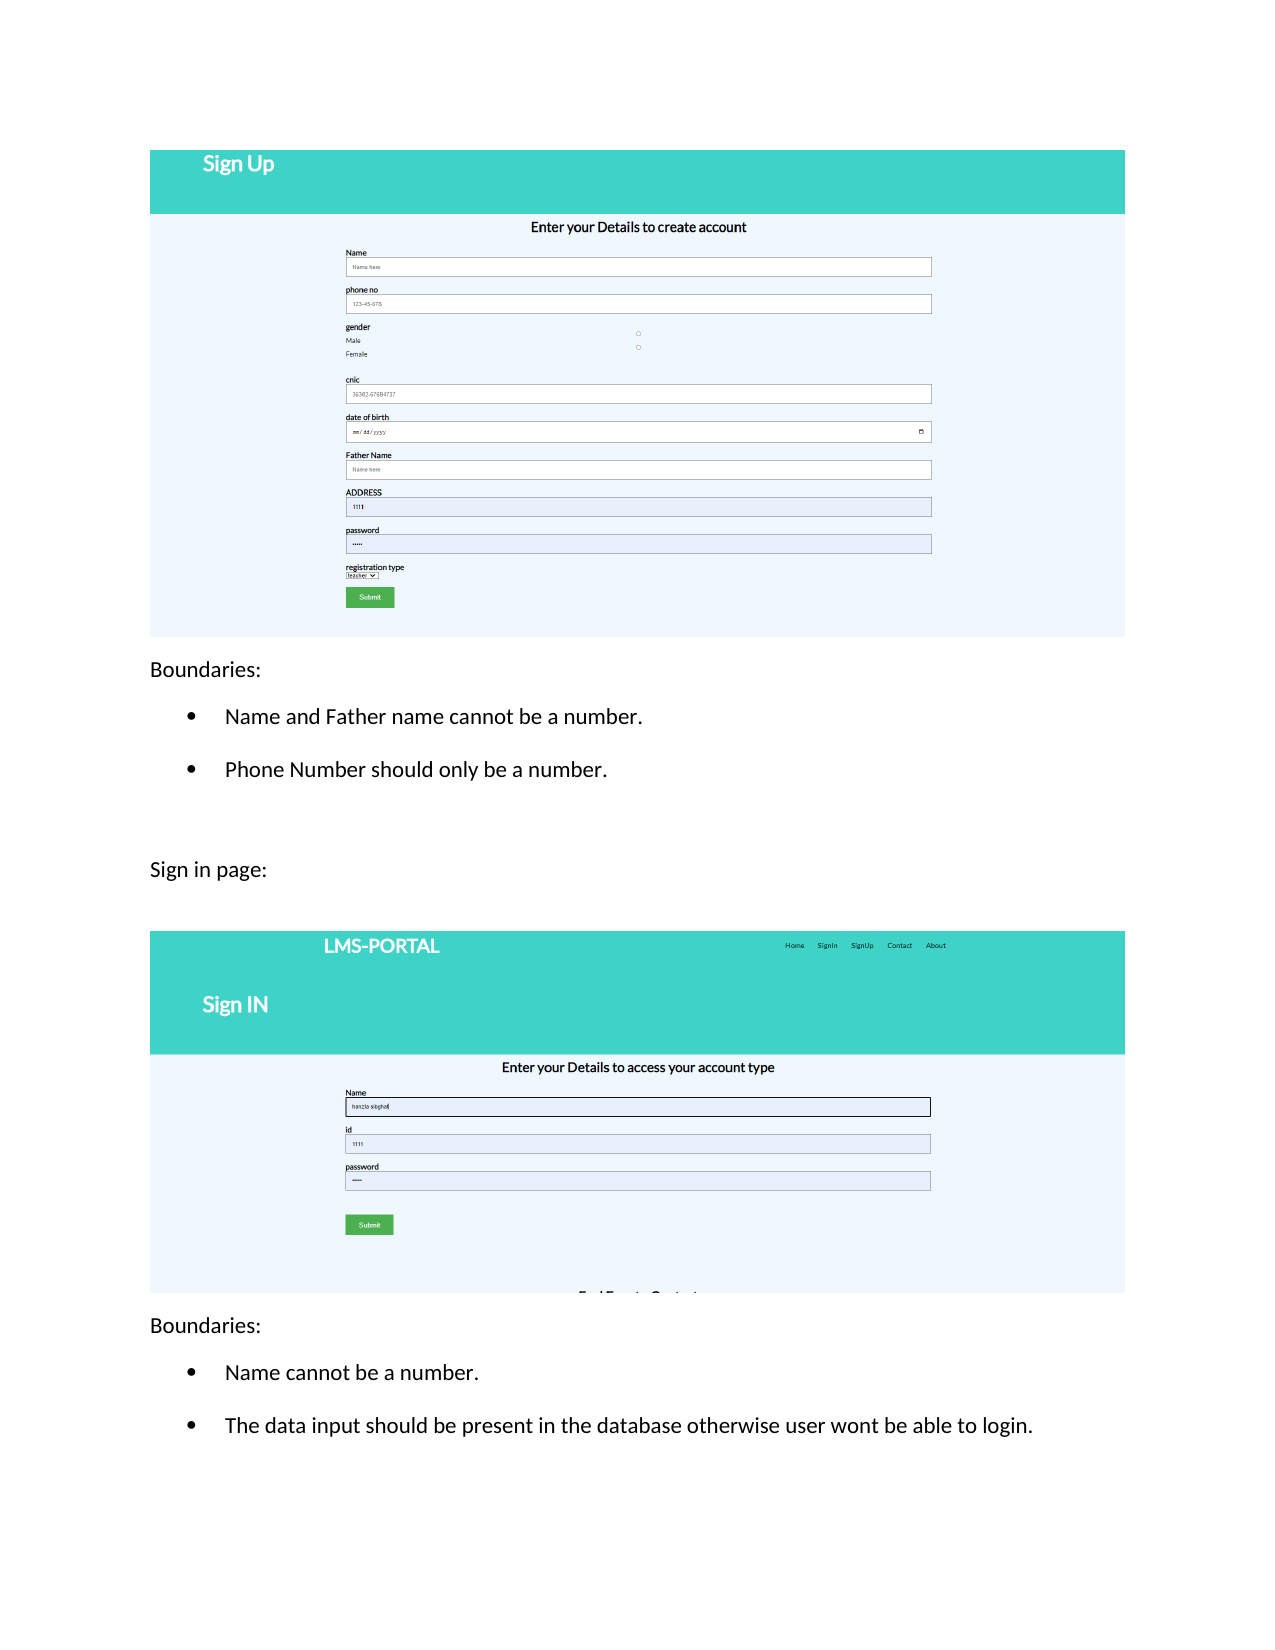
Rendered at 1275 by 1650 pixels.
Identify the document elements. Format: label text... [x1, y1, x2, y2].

list Name cannot be a number. [187, 1358, 1125, 1386]
list Name and Father name cannot be a number. [187, 702, 1125, 730]
list Phone Number should only be a number. [187, 755, 1125, 783]
text Sign in page: [150, 855, 1125, 883]
picture [150, 150, 1125, 637]
text Boundaries: [150, 1311, 1125, 1339]
list The data input should be present in the database otherwise user wont be able to login. [187, 1411, 1125, 1439]
text Boundaries: [150, 655, 1125, 683]
picture [150, 931, 1125, 1293]
